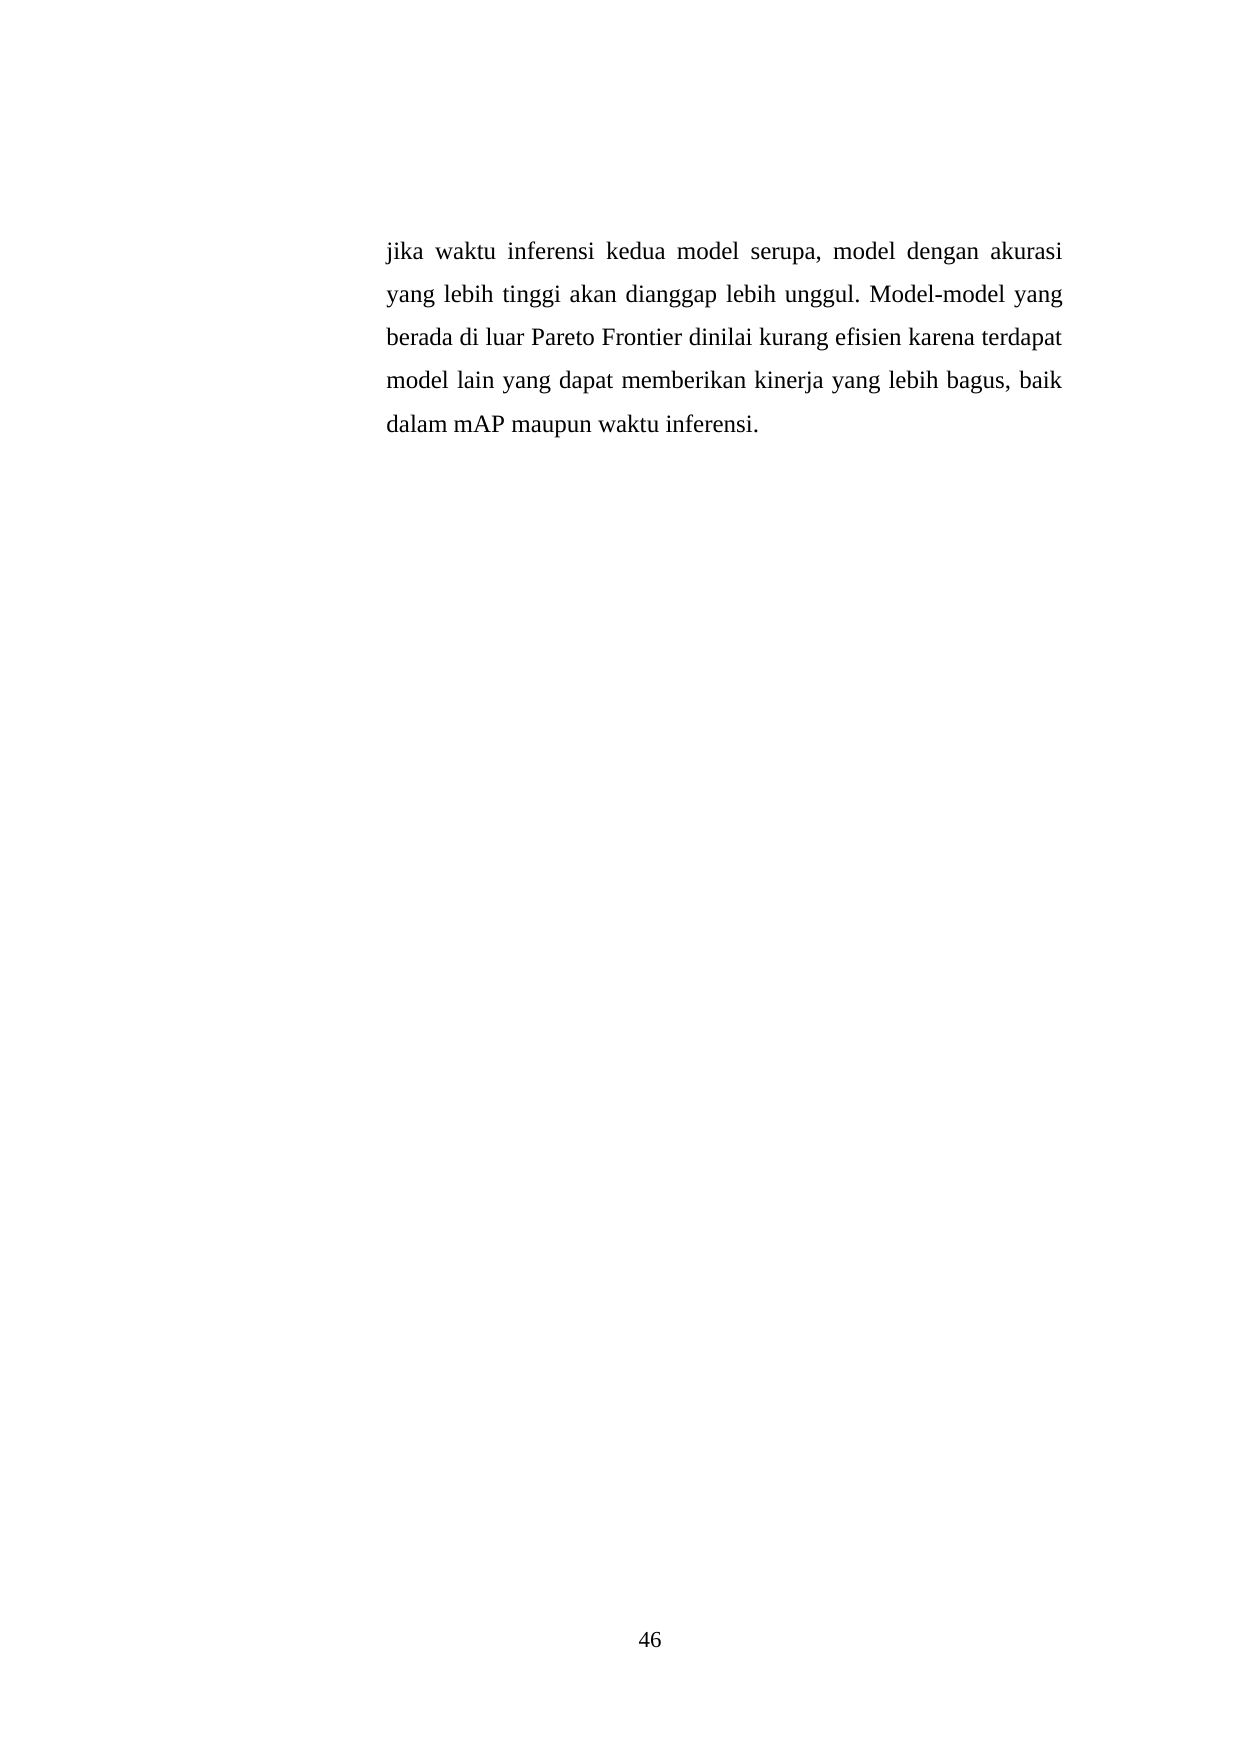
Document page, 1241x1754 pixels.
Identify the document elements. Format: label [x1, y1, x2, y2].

text [386, 236, 1063, 437]
